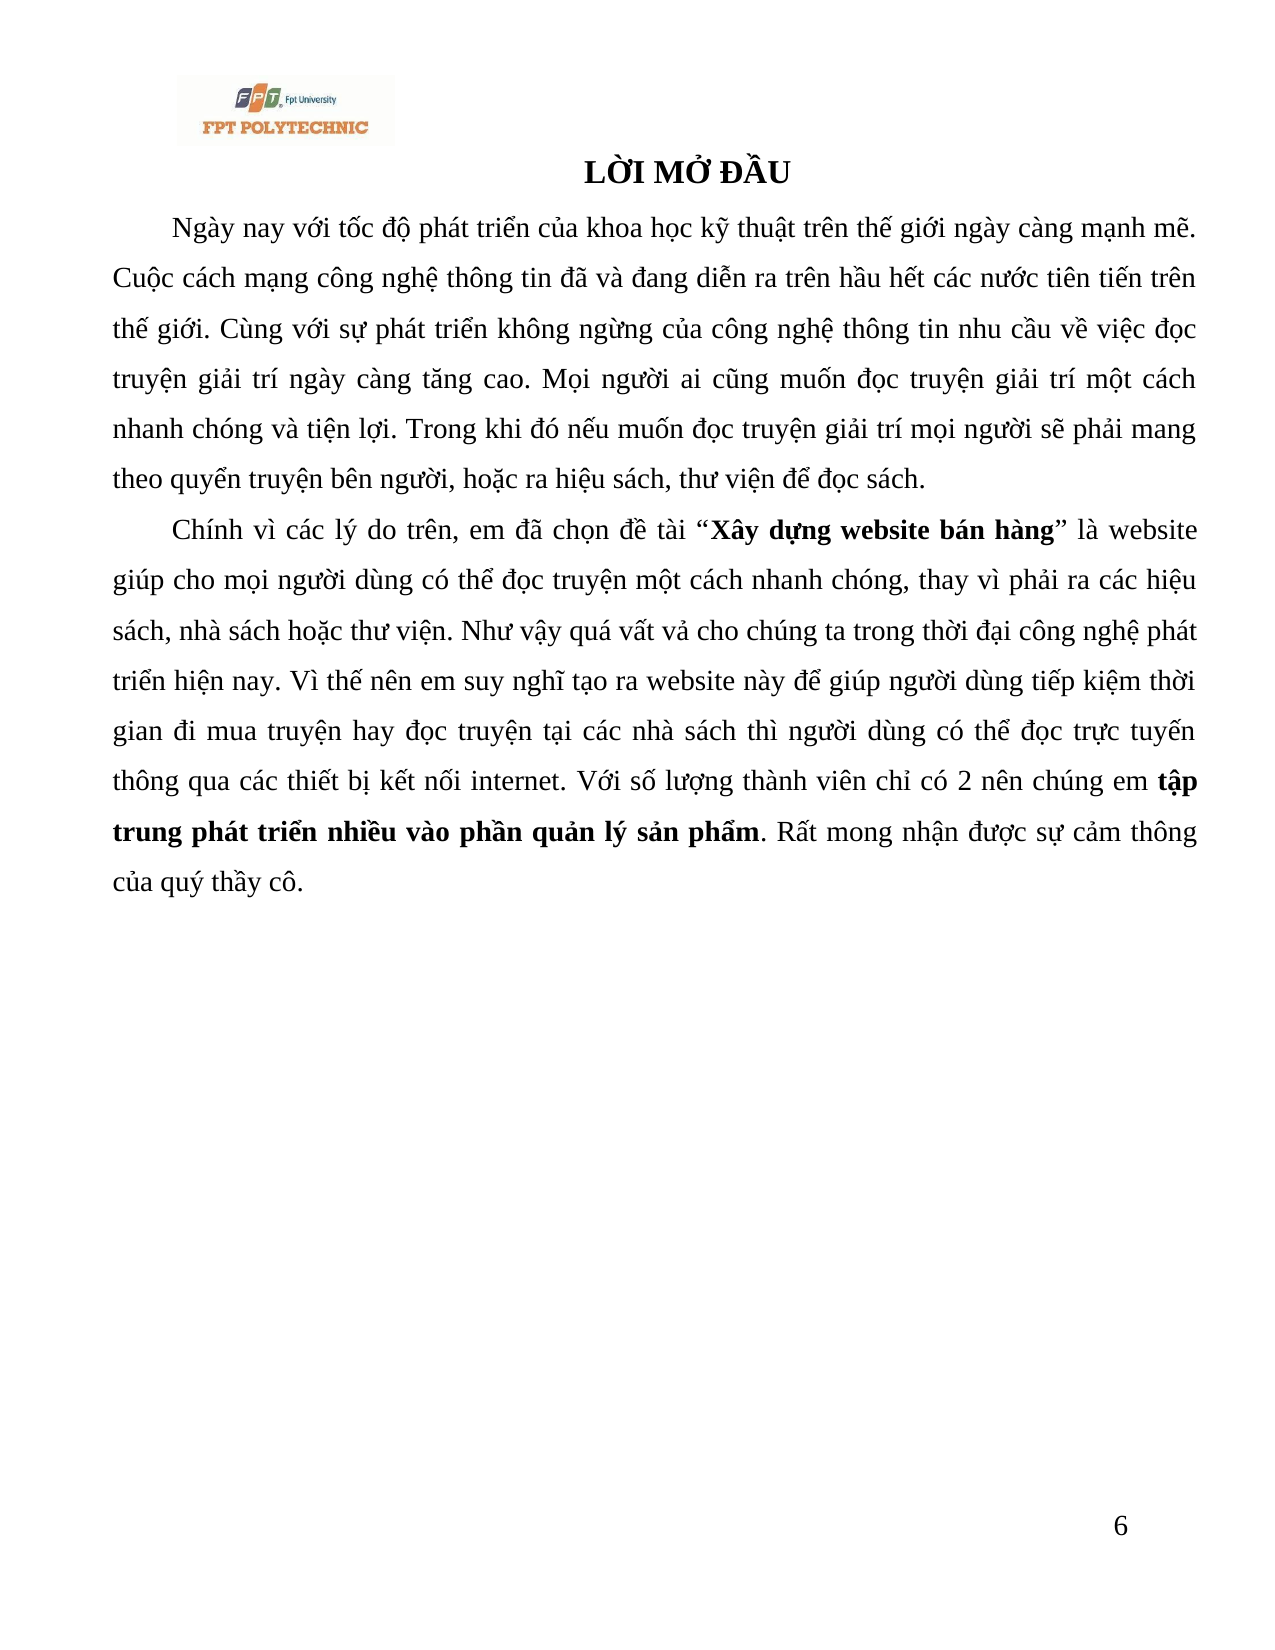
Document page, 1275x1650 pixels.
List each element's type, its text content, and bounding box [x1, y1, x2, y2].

text Ngày nay với tốc độ phát triển của khoa học kỹ thuật trên thế giới ngày càng mạnh mẽ. Cuộc cách mạng công nghệ thông tin đã và đang diễn ra trên hầu hết các nước tiên tiến trên thế giới. Cùng với sự phát triển không ngừng của công nghệ thông tin nhu cầu về việc đọc truyện giải trí ngày càng tăng cao. Mọi người ai cũng muốn đọc truyện giải trí một cách nhanh chóng và tiện lợi. Trong khi đó nếu muốn đọc truyện giải trí mọi người sẽ phải mang theo quyển truyện bên người, hoặc ra hiệu sách, thư viện để đọc sách. [112, 210, 1198, 495]
text Chính vì các lý do trên, em đã chọn đề tài “Xây dựng website bán hàng” là website giúp cho mọi người dùng có thể đọc truyện một cách nhanh chóng, thay vì phải ra các hiệu sách, nhà sách hoặc thư viện. Như vậy quá vất vả cho chúng ta trong thời đại công nghệ phát triển hiện nay. Vì thế nên em suy nghĩ tạo ra website này để giúp người dùng tiếp kiệm thời gian đi mua truyện hay đọc truyện tại các nhà sách thì người dùng có thể đọc trực tuyến thông qua các thiết bị kết nối internet. Với số lượng thành viên chỉ có 2 nên chúng em tập trung phát triển nhiều vào phần quản lý sản phẩm. Rất mong nhận được sự cảm thông của quý thầy cô. [112, 512, 1198, 898]
subtitle LỜI MỞ ĐẦU [177, 153, 1198, 191]
picture [176, 75, 395, 146]
